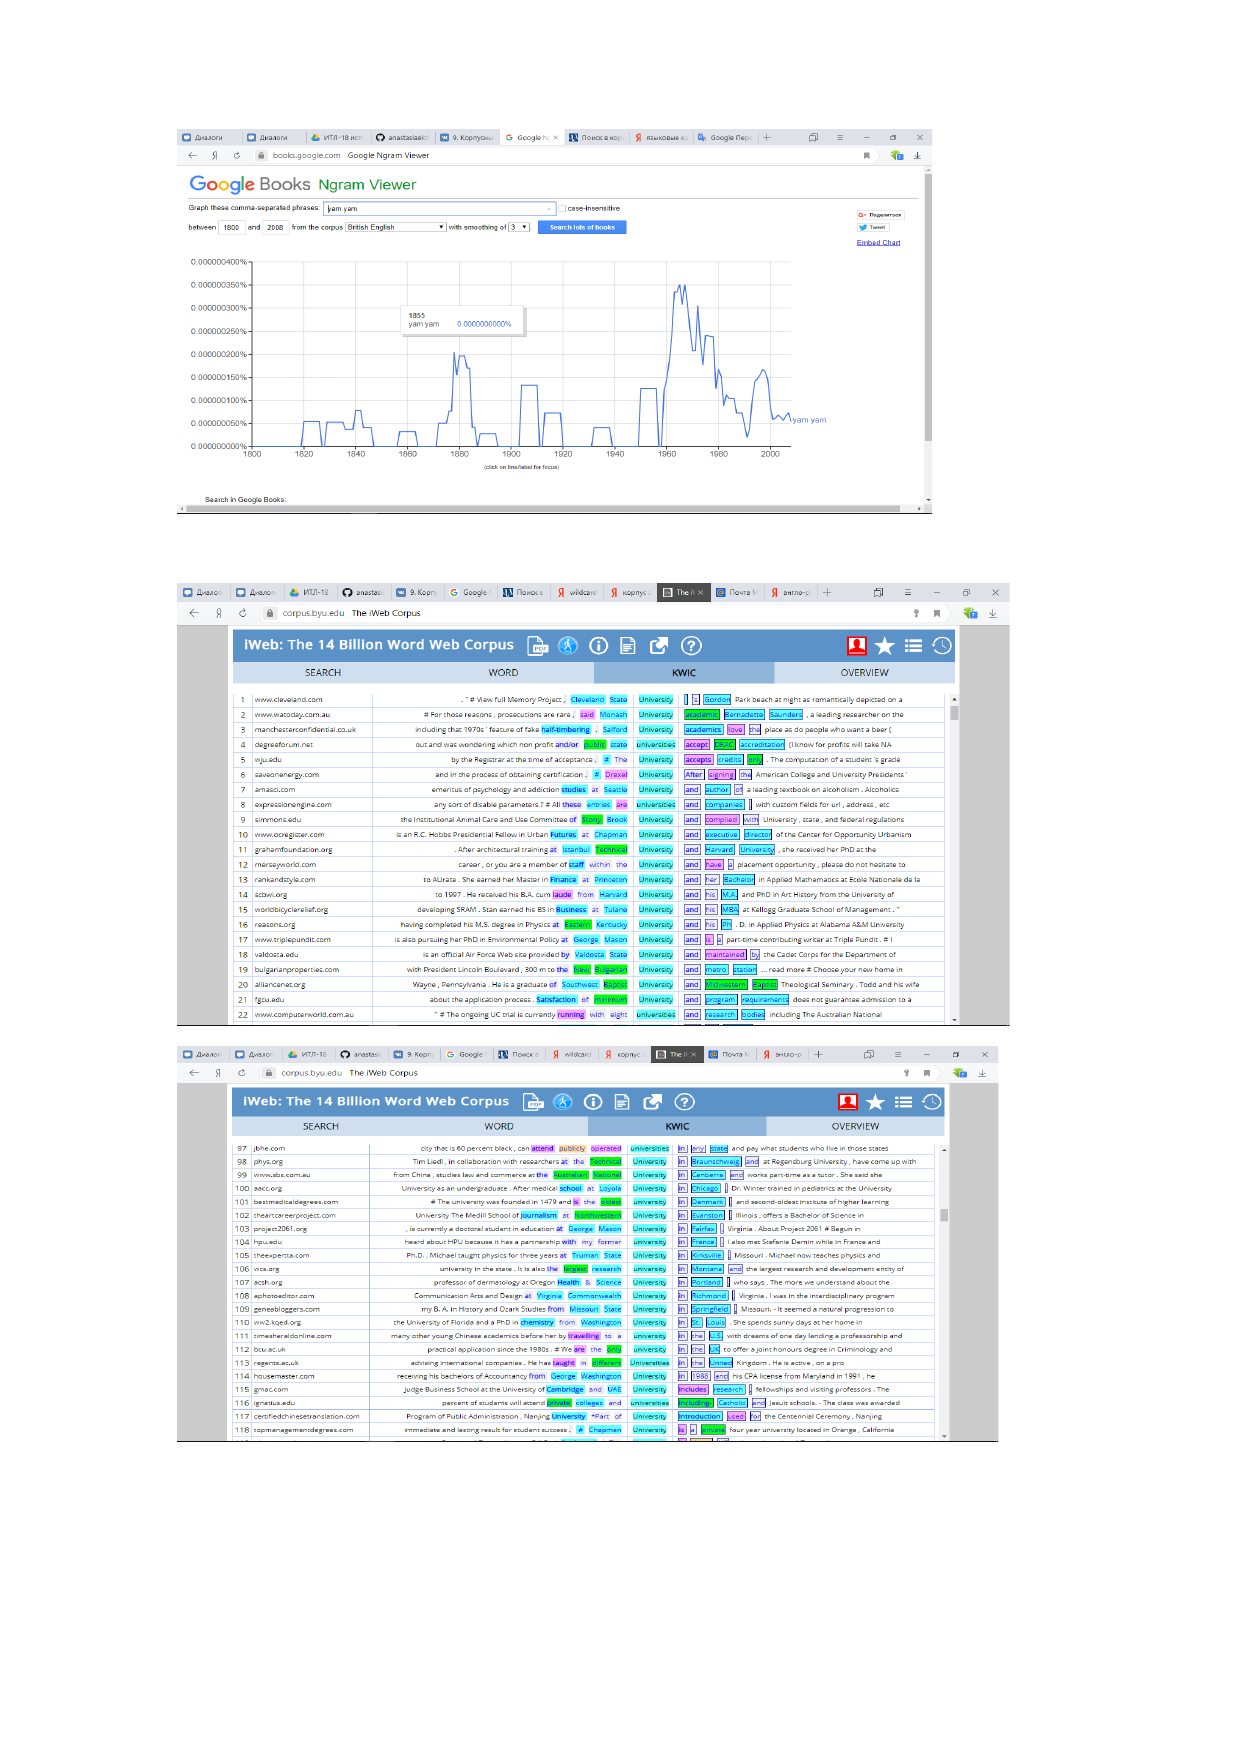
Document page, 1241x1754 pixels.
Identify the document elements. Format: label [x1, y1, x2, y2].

picture [177, 129, 933, 514]
picture [177, 1046, 999, 1442]
picture [177, 583, 1010, 1026]
